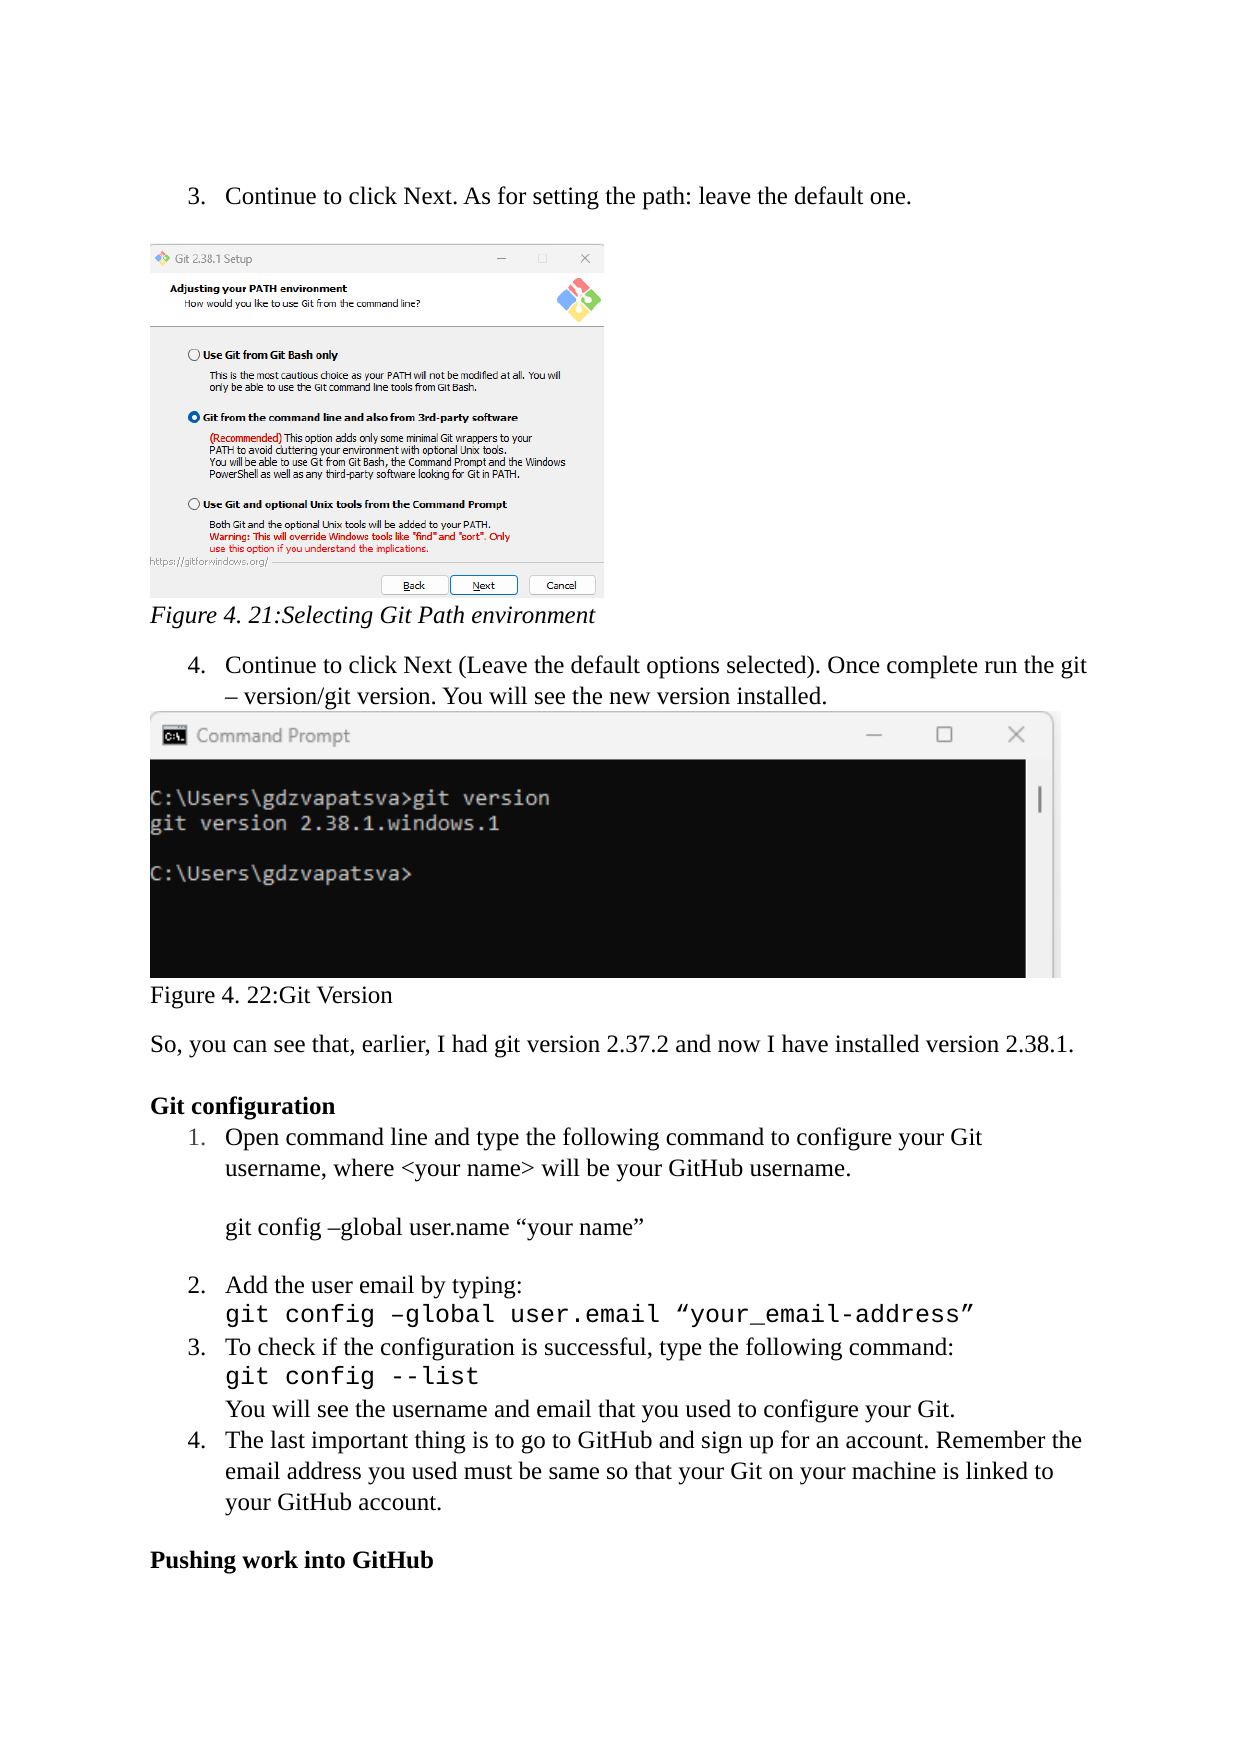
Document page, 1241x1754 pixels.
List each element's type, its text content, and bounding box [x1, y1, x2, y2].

list git config --list [225, 1363, 1090, 1392]
text So, you can see that, earlier, I had git version 2.37.2 and now I have installed version 2.38.1. [150, 1029, 1090, 1058]
list git config –global user.email “your_email-address” [225, 1302, 1090, 1330]
list Add the user email by typing: [187, 1271, 1090, 1299]
text Figure 4. 22:Git Version [150, 980, 1090, 1008]
picture [150, 243, 605, 598]
text Git configuration [150, 1091, 1090, 1120]
list The last important thing is to go to GitHub and sign up for an account. Remember the email address you used must be same so that your Git on your machine is linked to your GitHub account. [187, 1425, 1090, 1516]
list Continue to click Next. As for setting the path: leave the default one. [187, 181, 1090, 210]
list You will see the username and email that you used to configure your Git. [225, 1394, 1090, 1422]
text Figure 4. 21:Selecting Git Path environment [150, 600, 1090, 629]
text Pushing work into GitHub [150, 1545, 1090, 1574]
list Open command line and type the following command to configure your Git username, where <your name> will be your GitHub username. [187, 1122, 1090, 1182]
text git config –global user.name “your name” [150, 1212, 1090, 1241]
list To check if the configuration is successful, type the following command: [187, 1332, 1090, 1361]
list Continue to click Next (Leave the default options selected). Once complete run the git – version/git version. You will see the new version installed. [187, 650, 1090, 709]
picture [150, 711, 1062, 978]
